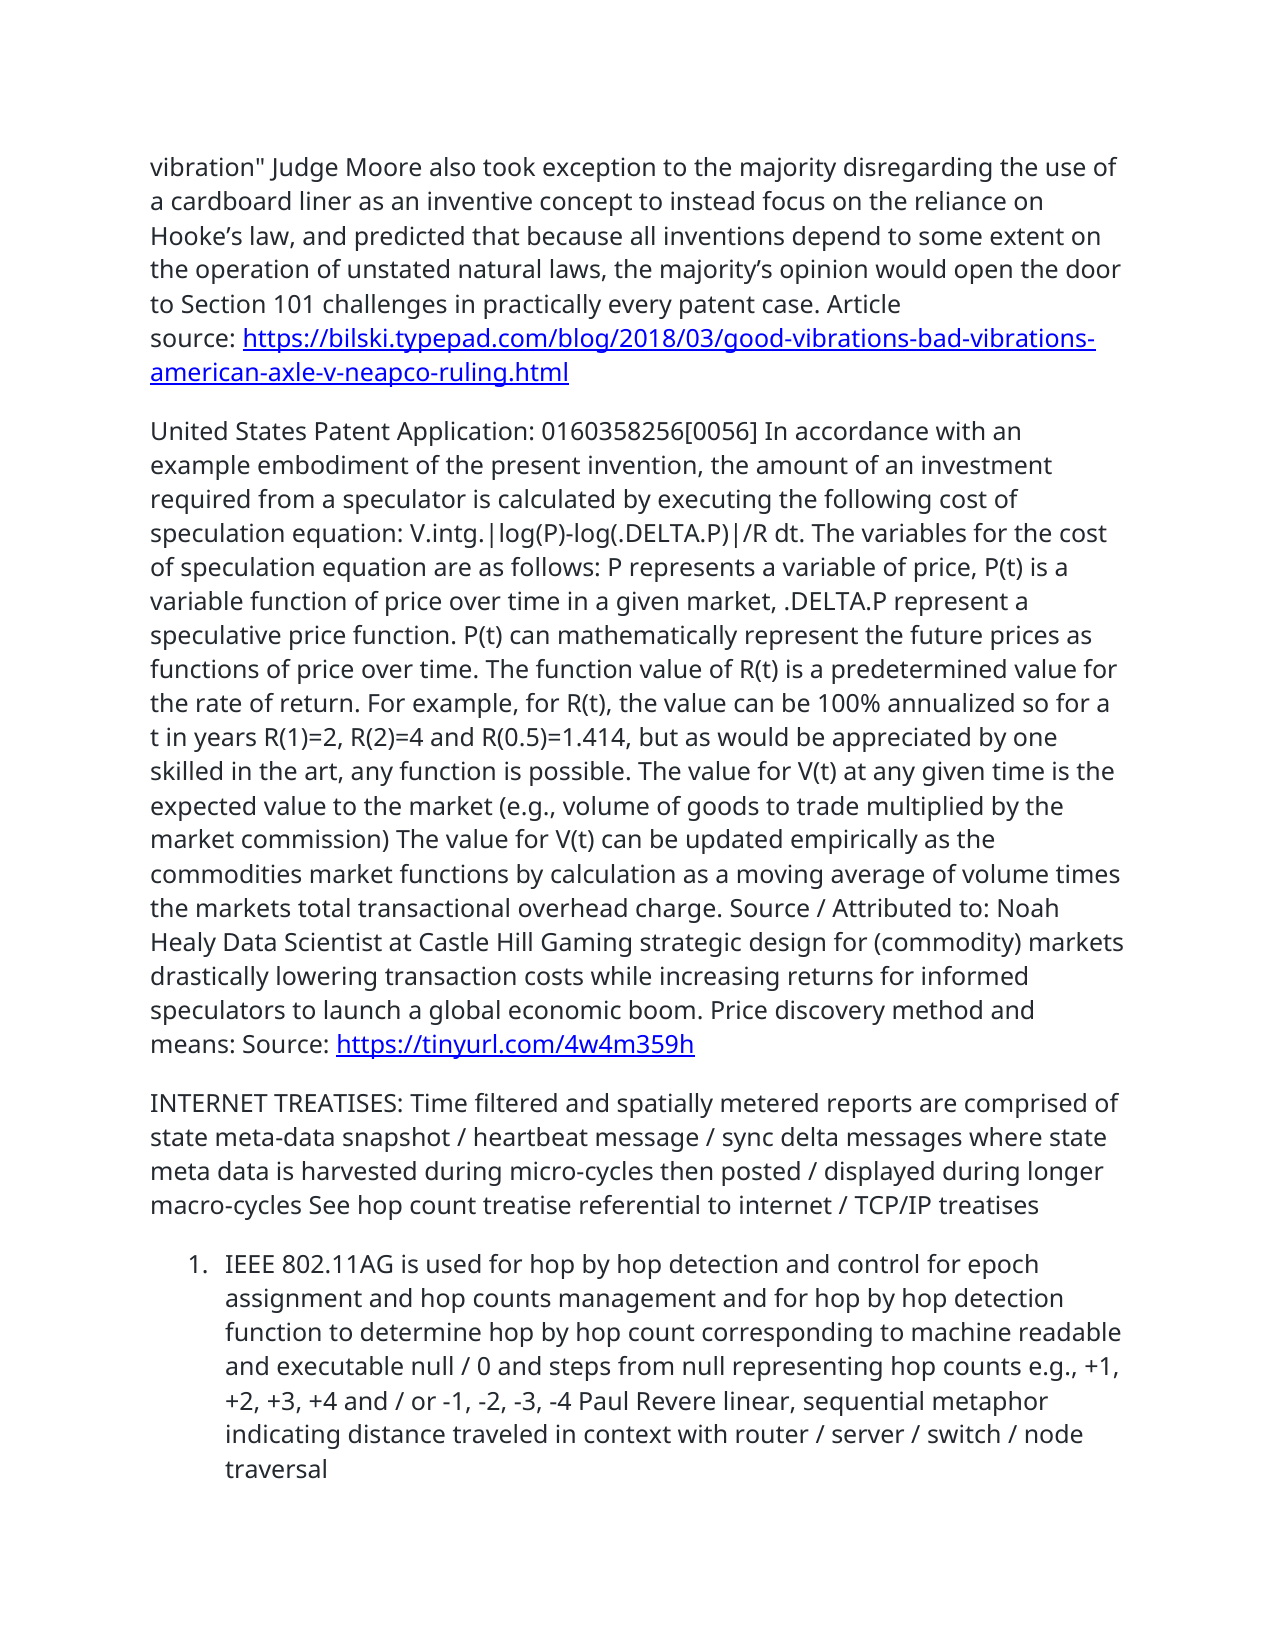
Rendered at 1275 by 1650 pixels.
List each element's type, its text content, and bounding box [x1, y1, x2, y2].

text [150, 150, 1125, 388]
list IEEE 802.11AG is used for hop by hop detection and control for epoch assignment and hop counts management and for hop by hop detection function to determine hop by hop count corresponding to machine readable and executable null / 0 and steps from null representing hop counts e.g., +1, +2, +3, +4 and / or -1, -2, -3, -4 Paul Revere linear, sequential metaphor indicating distance traveled in context with router / server / switch / node traversal [187, 1247, 1125, 1485]
text United States Patent Application: 0160358256[0056] In accordance with an example embodiment of the present invention, the amount of an investment required from a speculator is calculated by executing the following cost of speculation equation: V.intg.|log(P)-log(.DELTA.P)|/R dt. The variables for the cost of speculation equation are as follows: P represents a variable of price, P(t) is a variable function of price over time in a given market, .DELTA.P represent a speculative price function. P(t) can mathematically represent the future prices as functions of price over time. The function value of R(t) is a predetermined value for the rate of return. For example, for R(t), the value can be 100% annualized so for a t in years R(1)=2, R(2)=4 and R(0.5)=1.414, but as would be appreciated by one skilled in the art, any function is possible. The value for V(t) at any given time is the expected value to the market (e.g., volume of goods to trade multiplied by the market commission) The value for V(t) can be updated empirically as the commodities market functions by calculation as a moving average of volume times the markets total transactional overhead charge. Source / Attributed to: Noah Healy Data Scientist at Castle Hill Gaming strategic design for (commodity) markets drastically lowering transaction costs while increasing returns for informed speculators to launch a global economic boom. Price discovery method and means: Source: https://tinyurl.com/4w4m359h [150, 413, 1125, 1061]
text INTERNET TREATISES: Time filtered and spatially metered reports are comprised of state meta-data snapshot / heartbeat message / sync delta messages where state meta data is harvested during micro-cycles then posted / displayed during longer macro-cycles See hop count treatise referential to internet / TCP/IP treatises [150, 1086, 1125, 1222]
